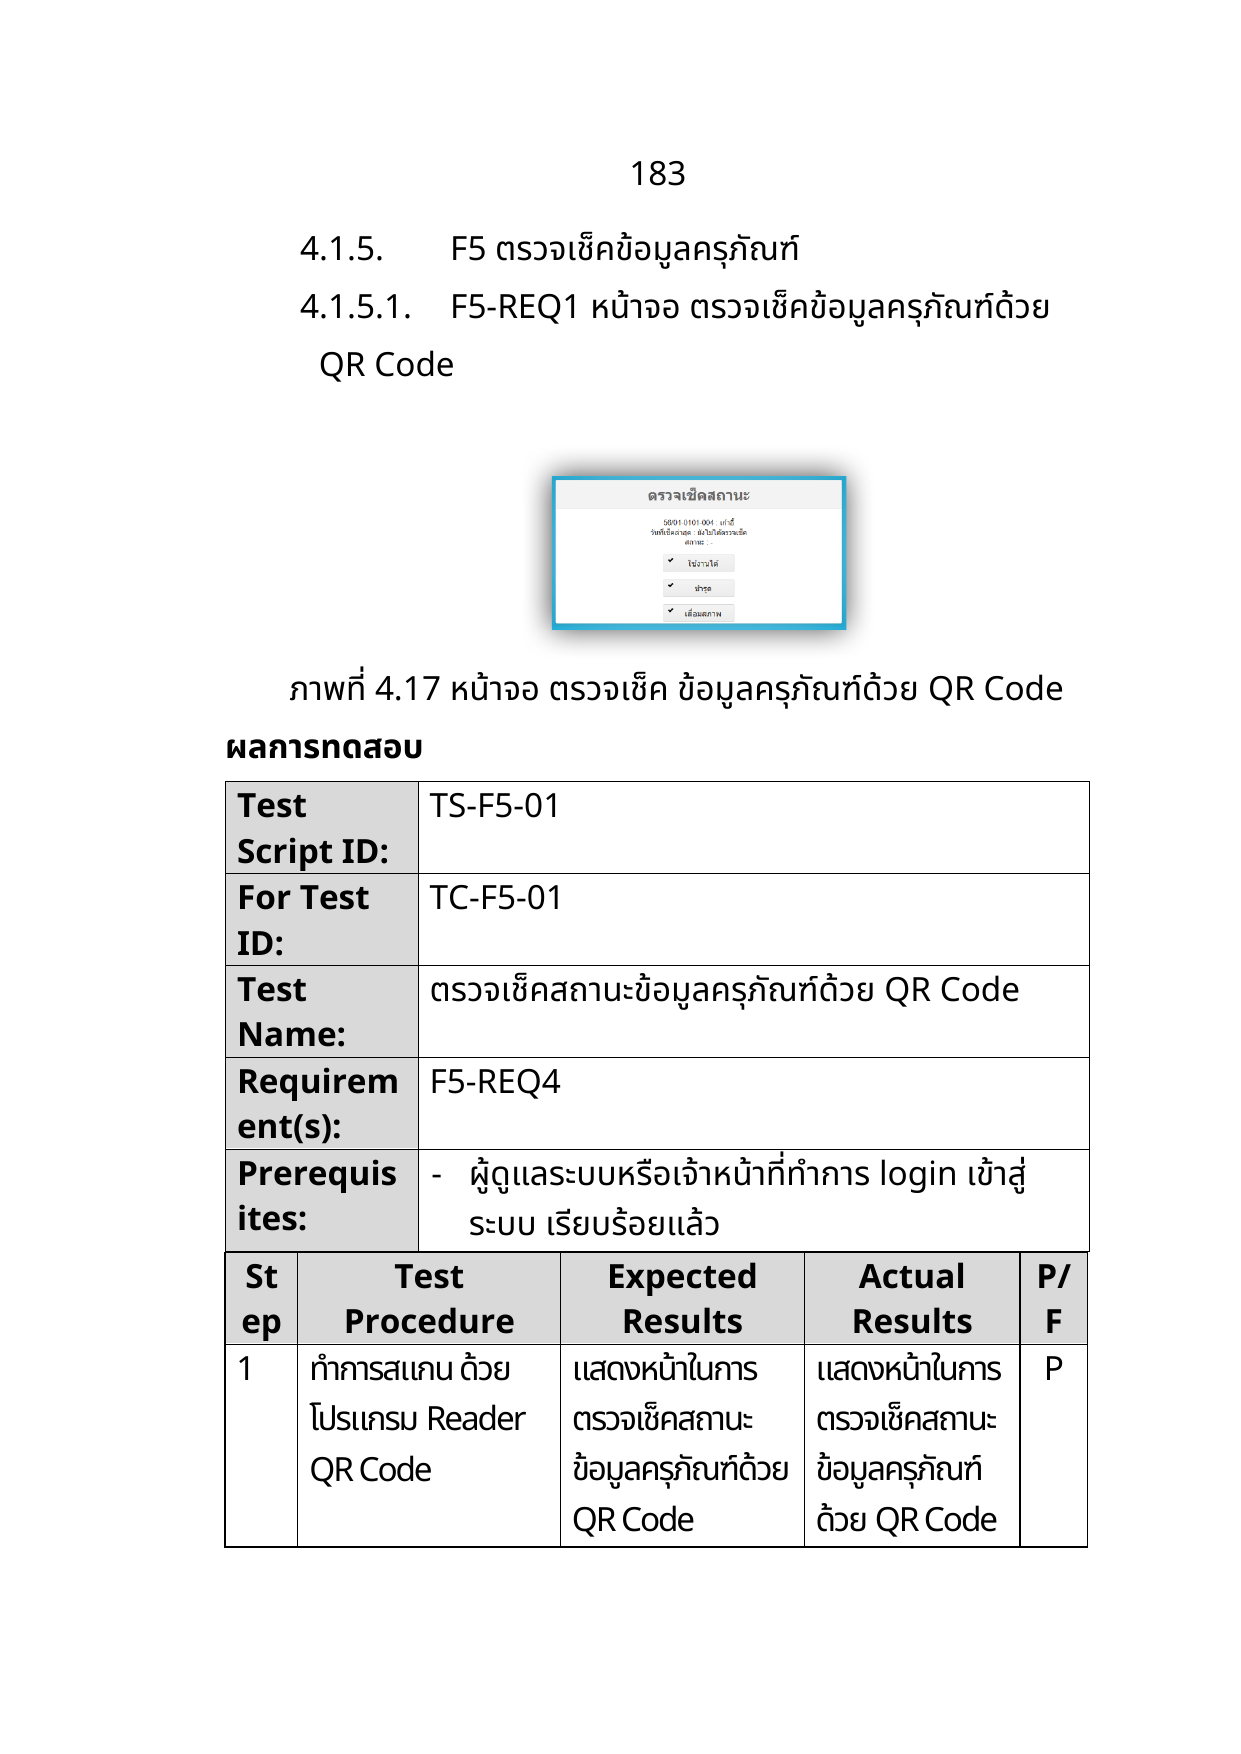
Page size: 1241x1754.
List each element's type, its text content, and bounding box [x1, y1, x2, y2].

table_cell F5-REQ4 [419, 1058, 1089, 1148]
table_cell P [1021, 1345, 1087, 1546]
table_cell Requirement(s): [226, 1058, 418, 1148]
table_cell 1 [226, 1345, 297, 1546]
text ผลการทดสอบ [225, 723, 1090, 773]
table_header Test Script ID: [226, 782, 418, 873]
table_header Actual Results [805, 1253, 1019, 1343]
list F5-REQ1 หน้าจอ ตรวจเช็คข้อมูลครุภัณฑ์ด้วย QR Code [300, 283, 1090, 386]
table_cell ผู้ดูแลระบบหรือเจ้าหน้าที่ทำการ login เข้าสู่ระบบ เรียบร้อยแล้ว [419, 1150, 1089, 1251]
table_header Test Procedure [298, 1253, 560, 1343]
table_cell ตรวจเช็คสถานะข้อมูลครุภัณฑ์ด้วย QR Code [419, 966, 1089, 1057]
table_header P/F [1021, 1253, 1087, 1343]
list F5 ตรวจเช็คข้อมูลครุภัณฑ์ [300, 225, 1090, 276]
table_header Step [226, 1253, 297, 1343]
table_cell Prerequisites: [226, 1150, 418, 1251]
table_cell แสดงหน้าในการตรวจเช็คสถานะข้อมูลครุภัณฑ์ด้วย QR Code [561, 1345, 804, 1546]
table_cell แสดงหน้าในการตรวจเช็คสถานะข้อมูลครุภัณฑ์ด้วย QR Code [805, 1345, 1019, 1546]
table_header Expected Results [561, 1253, 804, 1343]
list ภาพที่ 4.17 หน้าจอ ตรวจเช็ค ข้อมูลครุภัณฑ์ด้วย QR Code [262, 665, 1090, 716]
table_cell TC-F5-01 [419, 874, 1089, 965]
picture [551, 476, 847, 630]
table_cell ทำการสแกน ด้วยโปรแกรม Reader QR Code [298, 1345, 560, 1546]
table_cell Test Name: [226, 966, 418, 1057]
table_header TS-F5-01 [419, 782, 1089, 873]
table_cell For Test ID: [226, 874, 418, 965]
